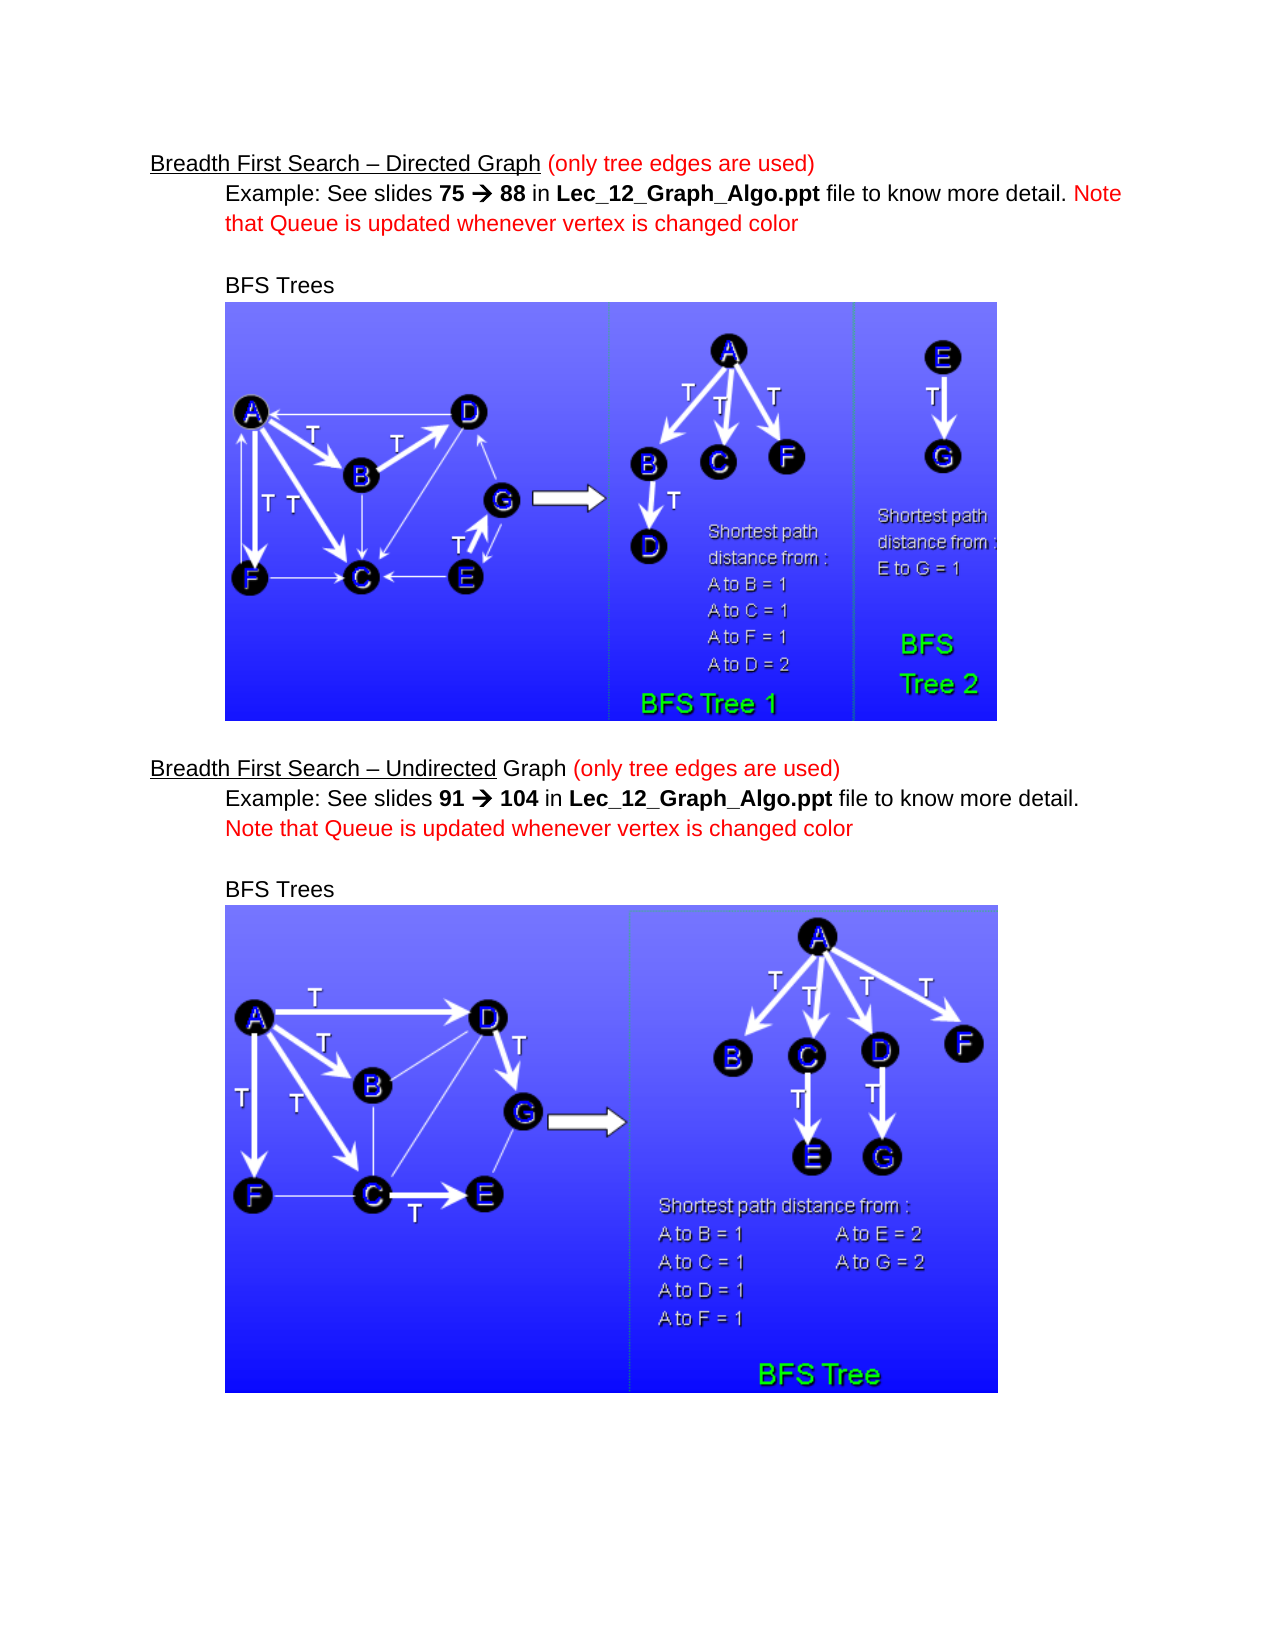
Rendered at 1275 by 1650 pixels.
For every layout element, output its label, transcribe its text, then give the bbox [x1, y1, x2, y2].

picture [225, 905, 998, 1393]
text Breadth First Search – Undirected Graph (only tree edges are used) [150, 755, 1125, 781]
text BFS Trees [150, 876, 1125, 902]
text Breadth First Search – Directed Graph (only tree edges are used) [150, 150, 1125, 176]
picture [225, 302, 997, 721]
text Example: See slides 75 88 in Lec_12_Graph_Algo.ppt file to know more detail. Note that Queue is updated whenever vertex is changed color [225, 180, 1125, 237]
text Example: See slides 91 104 in Lec_12_Graph_Algo.ppt file to know more detail. Note that Queue is updated whenever vertex is changed color [225, 785, 1125, 841]
text BFS Trees [150, 272, 1125, 299]
